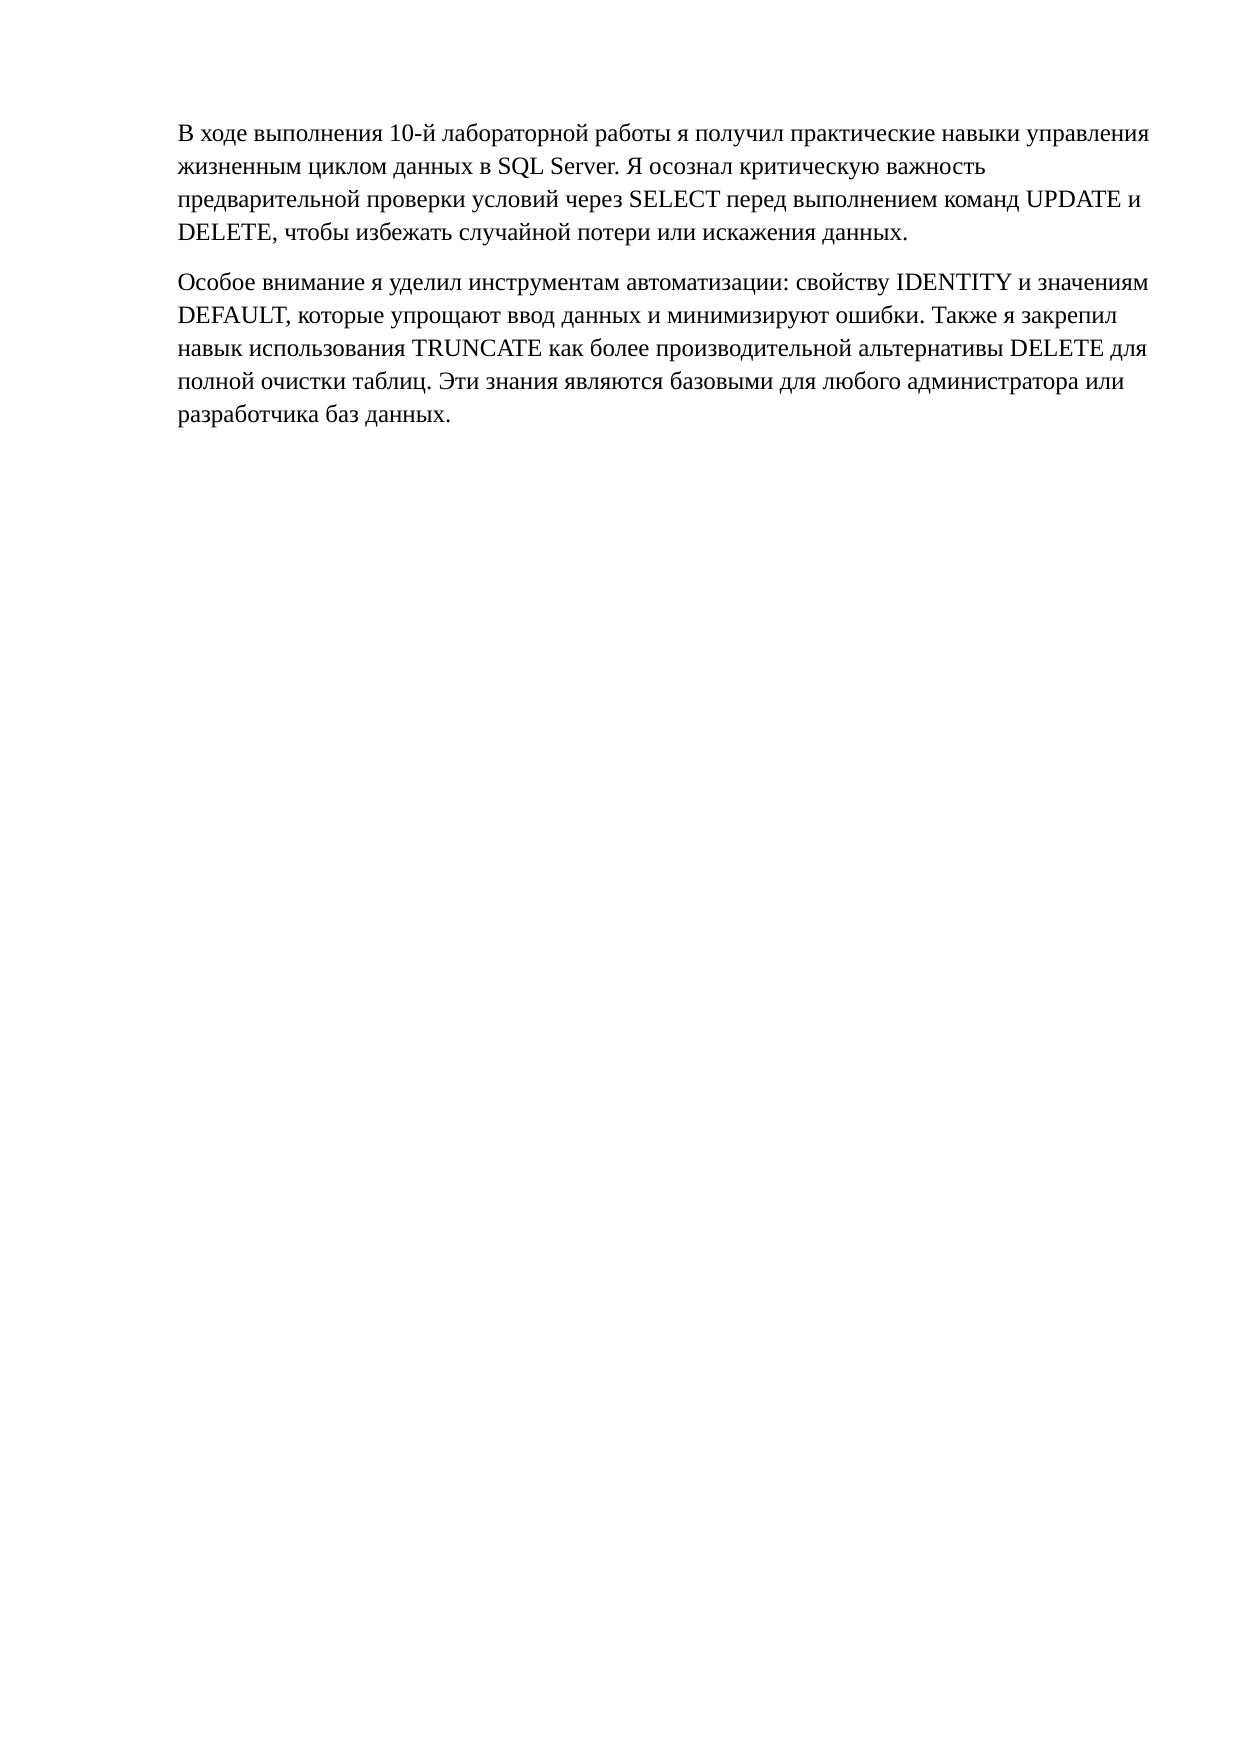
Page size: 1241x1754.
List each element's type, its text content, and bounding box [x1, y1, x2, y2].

text Особое внимание я уделил инструментам автоматизации: свойству IDENTITY и значениям DEFAULT, которые упрощают ввод данных и минимизируют ошибки. Также я закрепил навык использования TRUNCATE как более производительной альтернативы DELETE для полной очистки таблиц. Эти знания являются базовыми для любого администратора или разработчика баз данных. [177, 267, 1152, 428]
text В ходе выполнения 10-й лабораторной работы я получил практические навыки управления жизненным циклом данных в SQL Server. Я осознал критическую важность предварительной проверки условий через SELECT перед выполнением команд UPDATE и DELETE, чтобы избежать случайной потери или искажения данных. [177, 118, 1152, 246]
